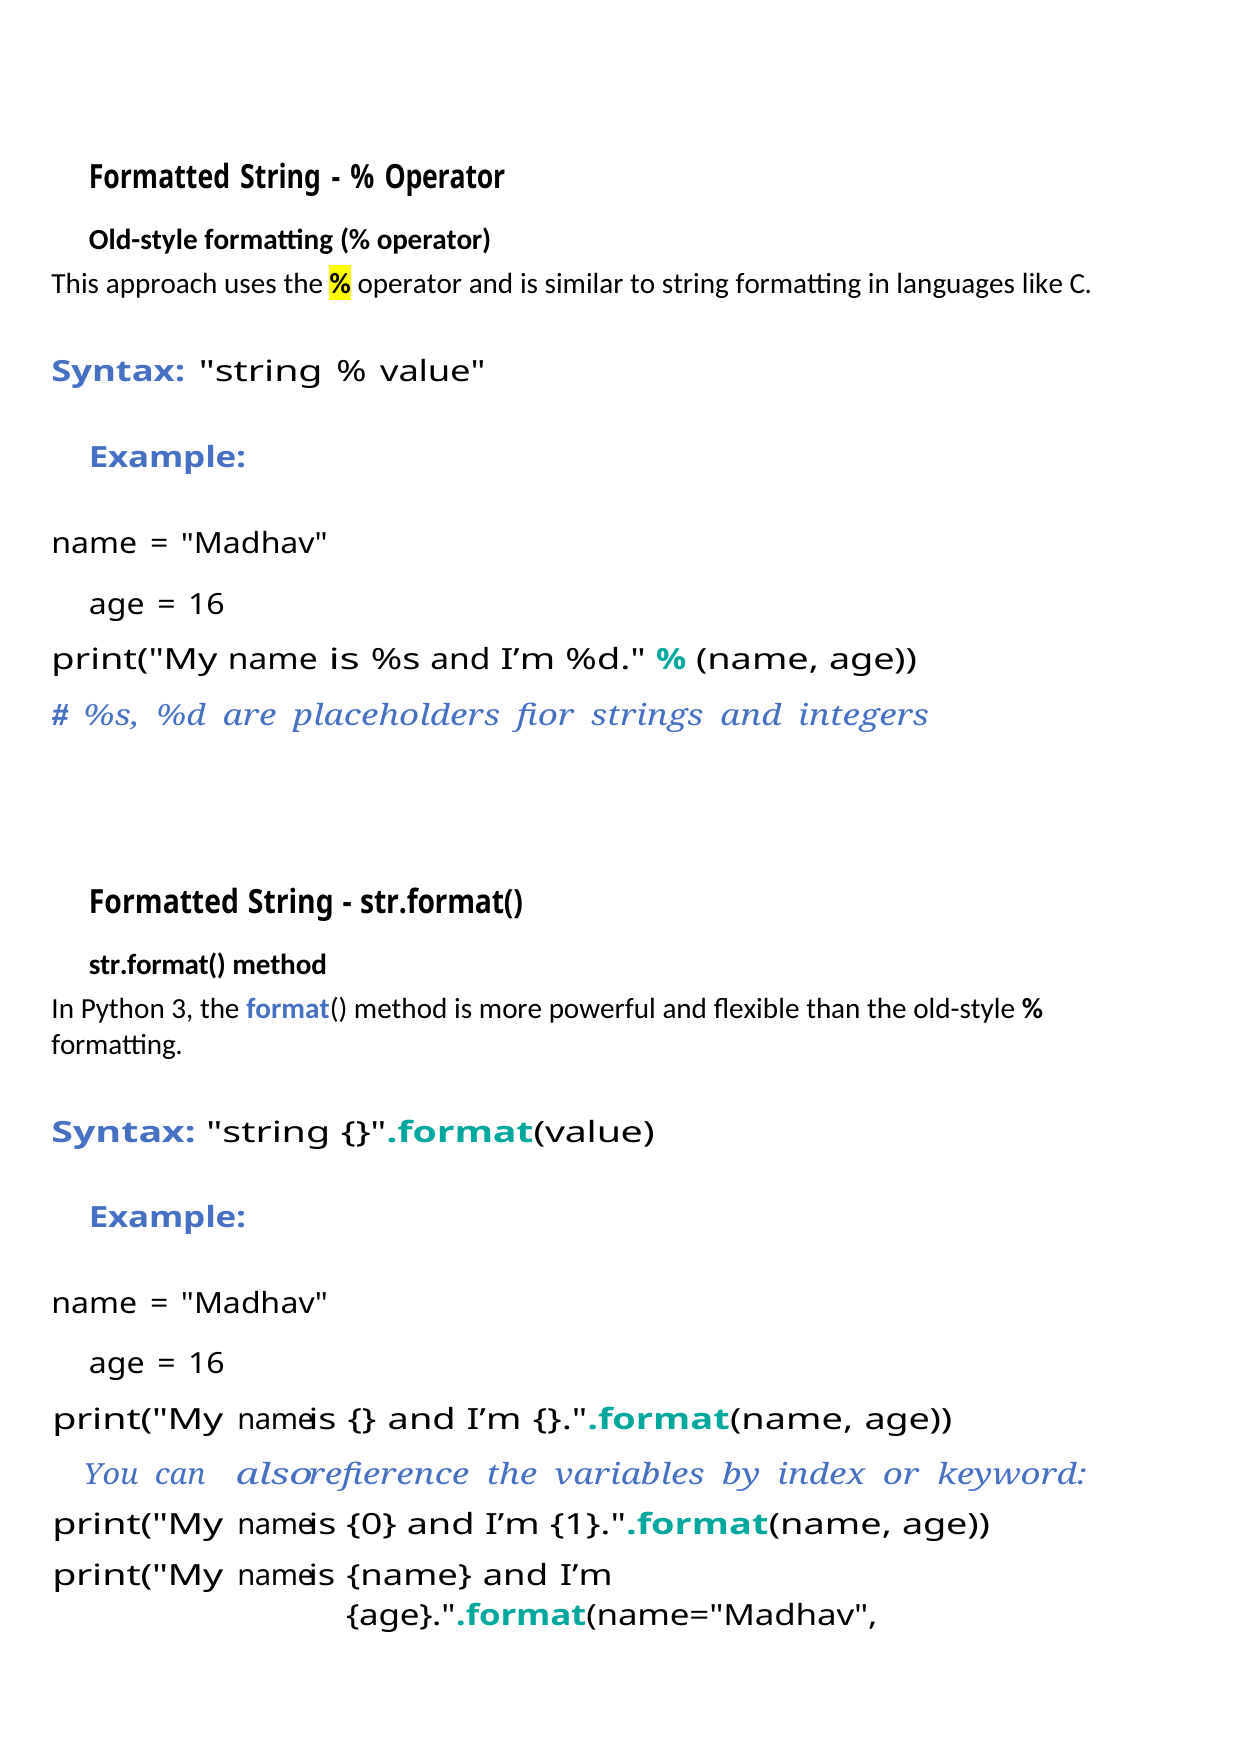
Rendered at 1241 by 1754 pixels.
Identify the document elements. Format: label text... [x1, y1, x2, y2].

picture [51, 704, 69, 725]
text formatting. [51, 1026, 1226, 1061]
text name = "Madhav" age = 16 [51, 1282, 388, 1382]
table_cell You can [84, 1445, 252, 1495]
table_cell name [252, 1495, 337, 1546]
text This approach uses the % operator and is similar to string formatting in languages like C. [51, 265, 329, 300]
subtitle Formatted String - str.format() [89, 878, 1226, 924]
text print("My name is %s and I’m %d." % (name, age)) [51, 642, 1226, 676]
text In Python 3, the format() method is more powerful and flexible than the old-style % [51, 990, 1226, 1025]
subtitle Example: [89, 1197, 1226, 1236]
table_header name [252, 1402, 337, 1444]
text This approach uses the % operator and is similar to string formatting in languages like C. [351, 265, 1226, 300]
subtitle Formatted String - % Operator [89, 153, 1226, 198]
table_cell name [252, 1546, 337, 1634]
table_cell refierence the variables by index or keyword: [337, 1445, 1154, 1495]
table_header is {} and I’m {}.".format(name, age)) [337, 1402, 1154, 1444]
table_cell is {0} and I’m {1}.".format(name, age)) [337, 1495, 1154, 1546]
table_header print("My [84, 1402, 252, 1444]
subtitle Example: [89, 436, 1226, 476]
text name = "Madhav" age = 16 [51, 522, 388, 623]
table_cell also [252, 1445, 337, 1495]
subtitle Old-style formatting (% operator) [89, 221, 1226, 257]
subtitle str.format() method [89, 946, 1226, 982]
table_cell is {name} and I’m {age}.".format(name="Madhav", [337, 1546, 1154, 1634]
table_cell print("My [84, 1495, 252, 1546]
text %s, %d are placeholders fior strings and integers [52, 694, 1226, 733]
table_cell print("My [84, 1546, 252, 1634]
text Syntax: "string % value" [51, 350, 1226, 390]
text Syntax: "string {}".format(value) [51, 1111, 1226, 1151]
